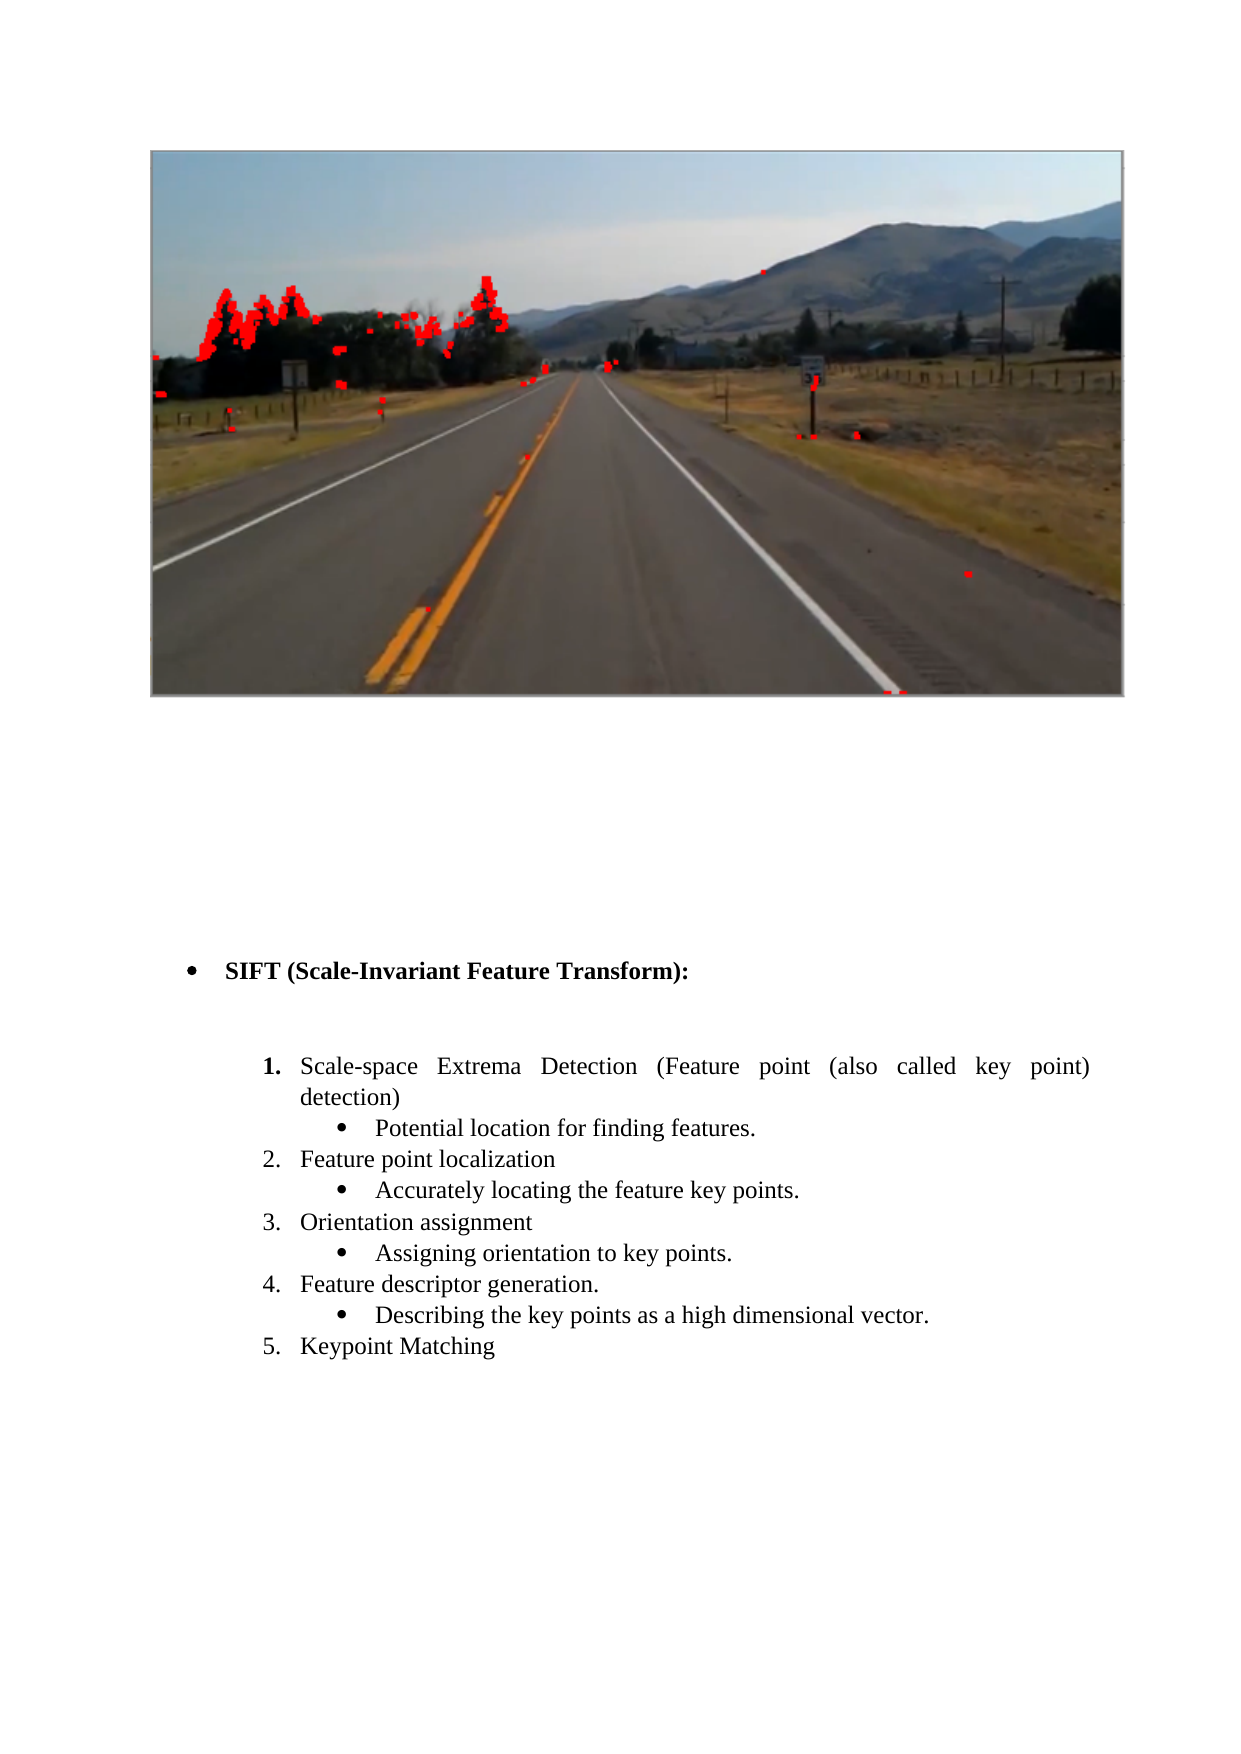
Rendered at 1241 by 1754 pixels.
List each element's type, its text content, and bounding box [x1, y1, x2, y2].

list Feature point localization [262, 1144, 1090, 1173]
list Orientation assignment [262, 1207, 1090, 1235]
list Potential location for finding features. [337, 1113, 1090, 1142]
picture [150, 150, 1125, 699]
list Feature descriptor generation. [262, 1269, 1090, 1297]
list Keypoint Matching [262, 1331, 1090, 1359]
list Scale-space Extrema Detection (Feature point (also called key point) detection) [262, 1051, 1090, 1111]
list SIFT (Scale-Invariant Feature Transform): [187, 956, 1090, 985]
list Assigning orientation to key points. [337, 1238, 1090, 1266]
list Describing the key points as a high dimensional vector. [337, 1300, 1090, 1328]
list Accurately locating the feature key points. [337, 1176, 1090, 1204]
